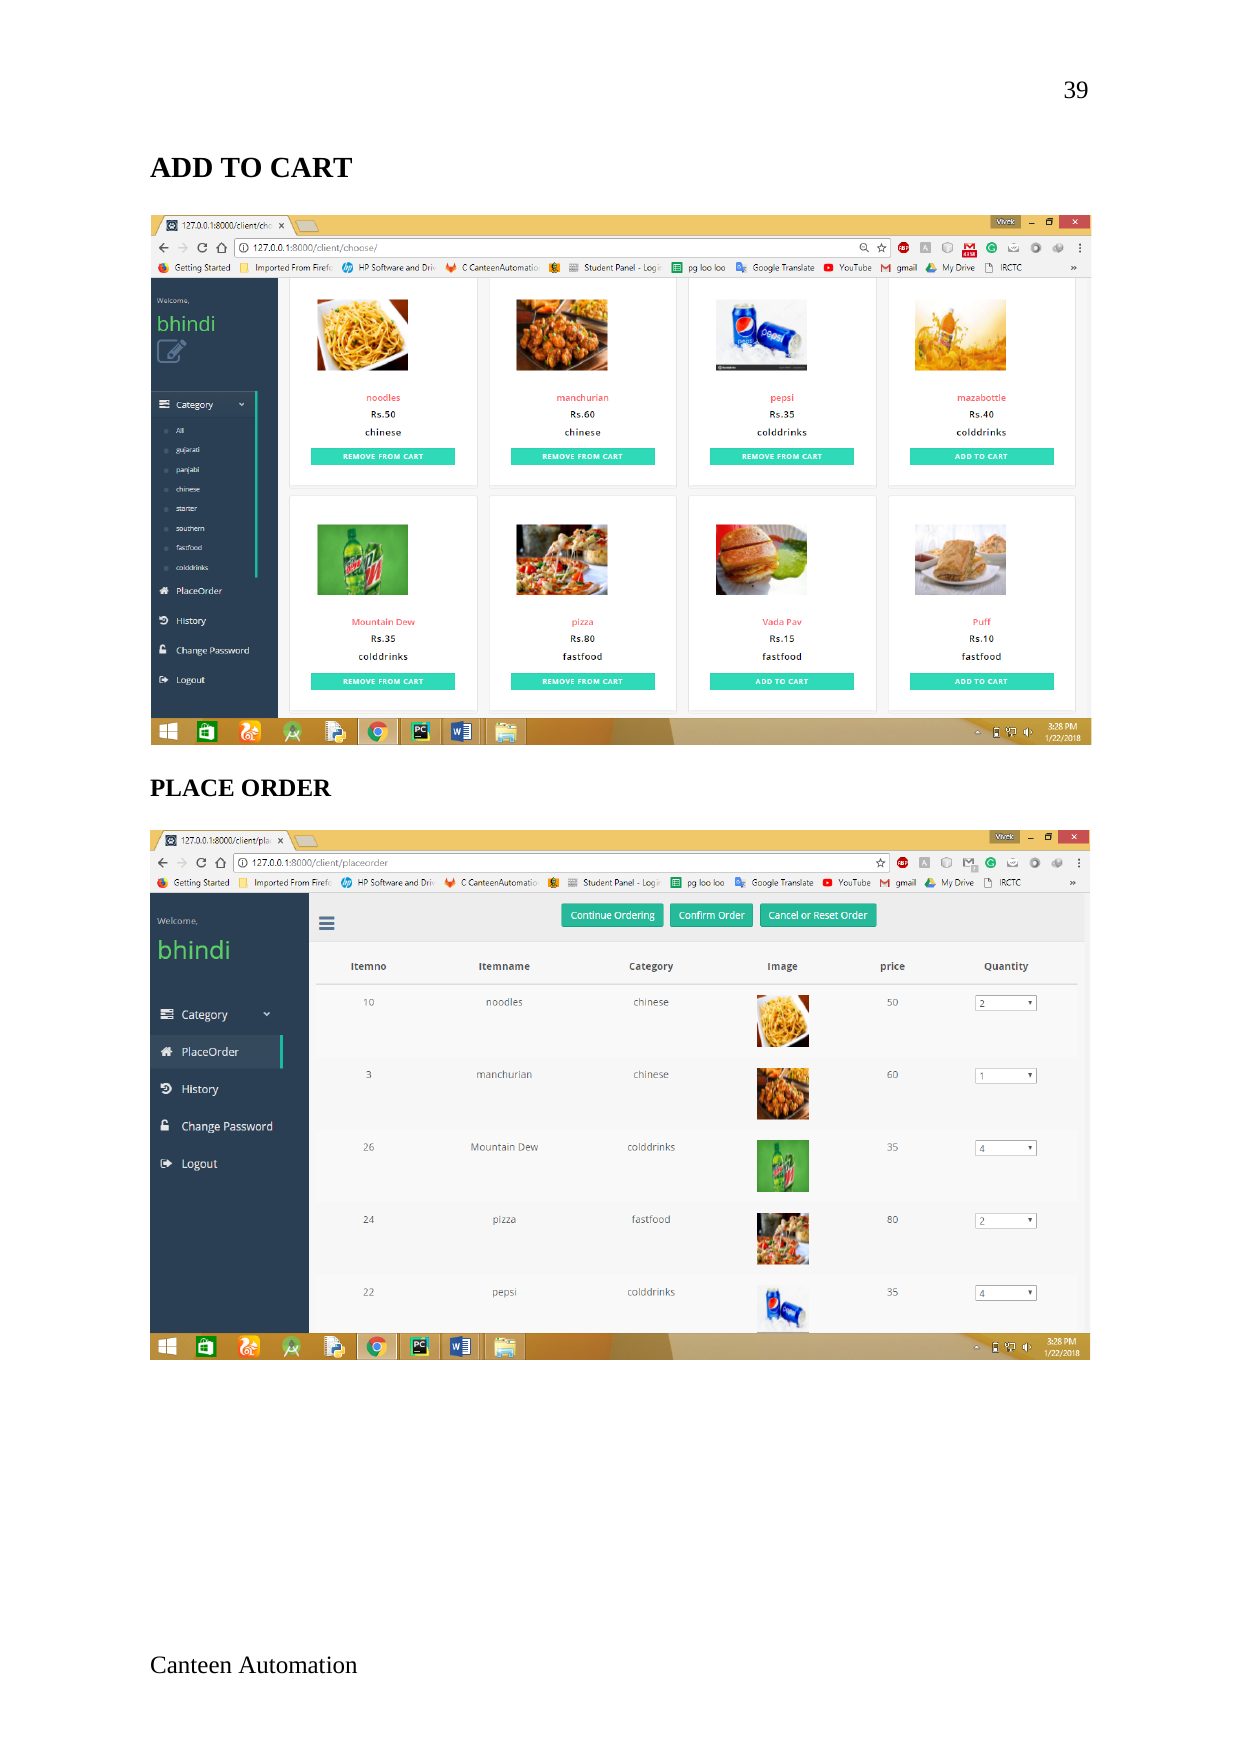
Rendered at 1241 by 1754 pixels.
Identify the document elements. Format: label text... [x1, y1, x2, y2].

text PLACE ORDER [150, 773, 1088, 802]
picture [150, 830, 1091, 1360]
picture [151, 215, 1092, 745]
subtitle ADD TO CART [150, 150, 1081, 183]
